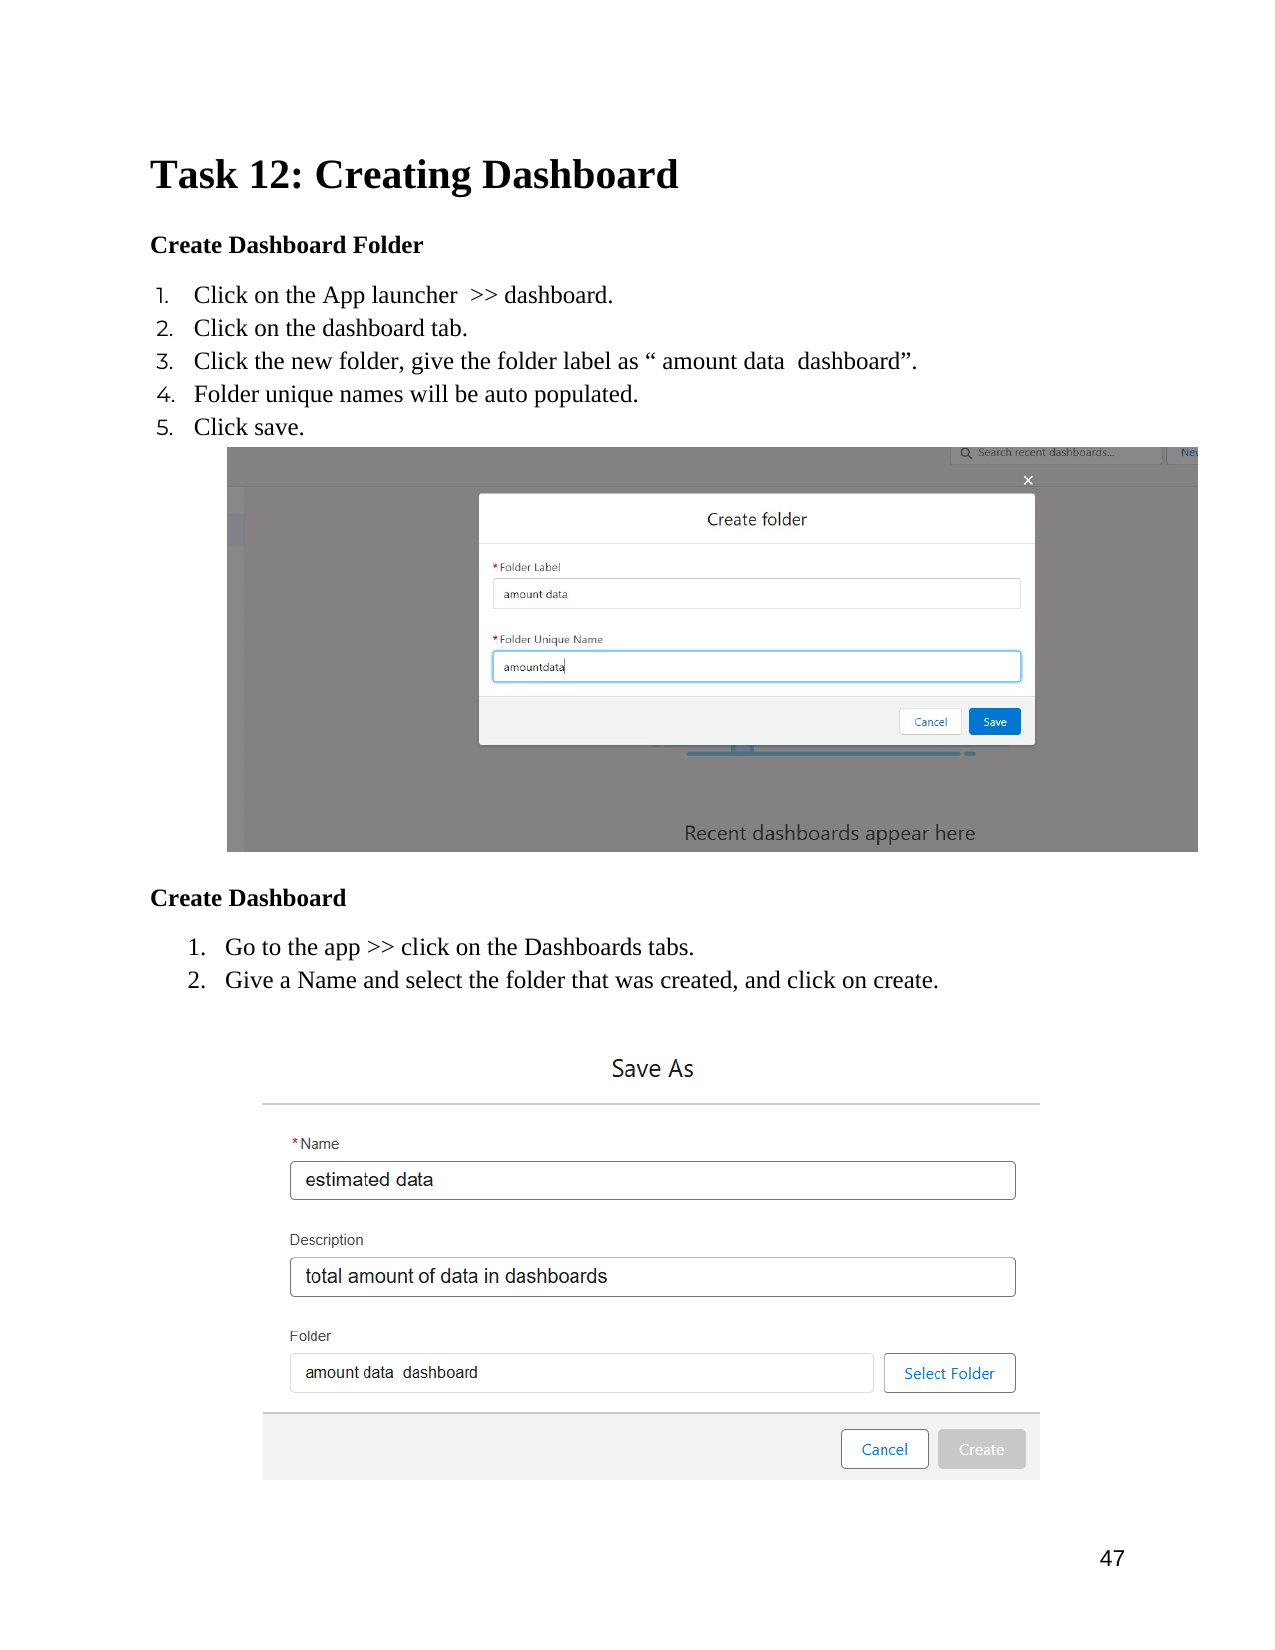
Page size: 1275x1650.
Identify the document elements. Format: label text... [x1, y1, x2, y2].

subtitle Create Dashboard [150, 883, 1125, 911]
picture [262, 1037, 1040, 1480]
list Click the new folder, give the folder label as “ amount data dashboard”. [156, 346, 1125, 375]
list Click on the dashboard tab. [156, 313, 1125, 342]
text Task 12: Creating Dashboard [150, 150, 1125, 198]
list Click on the App launcher >> dashboard. [156, 280, 1125, 309]
picture [227, 447, 1198, 852]
list Go to the app >> click on the Dashboards tabs. [187, 932, 1125, 961]
list Folder unique names will be auto populated. [156, 379, 1125, 408]
list Give a Name and select the folder that was created, and click on create. [187, 965, 1125, 994]
subtitle Create Dashboard Folder [150, 230, 1125, 259]
list Click save. [156, 412, 1125, 441]
